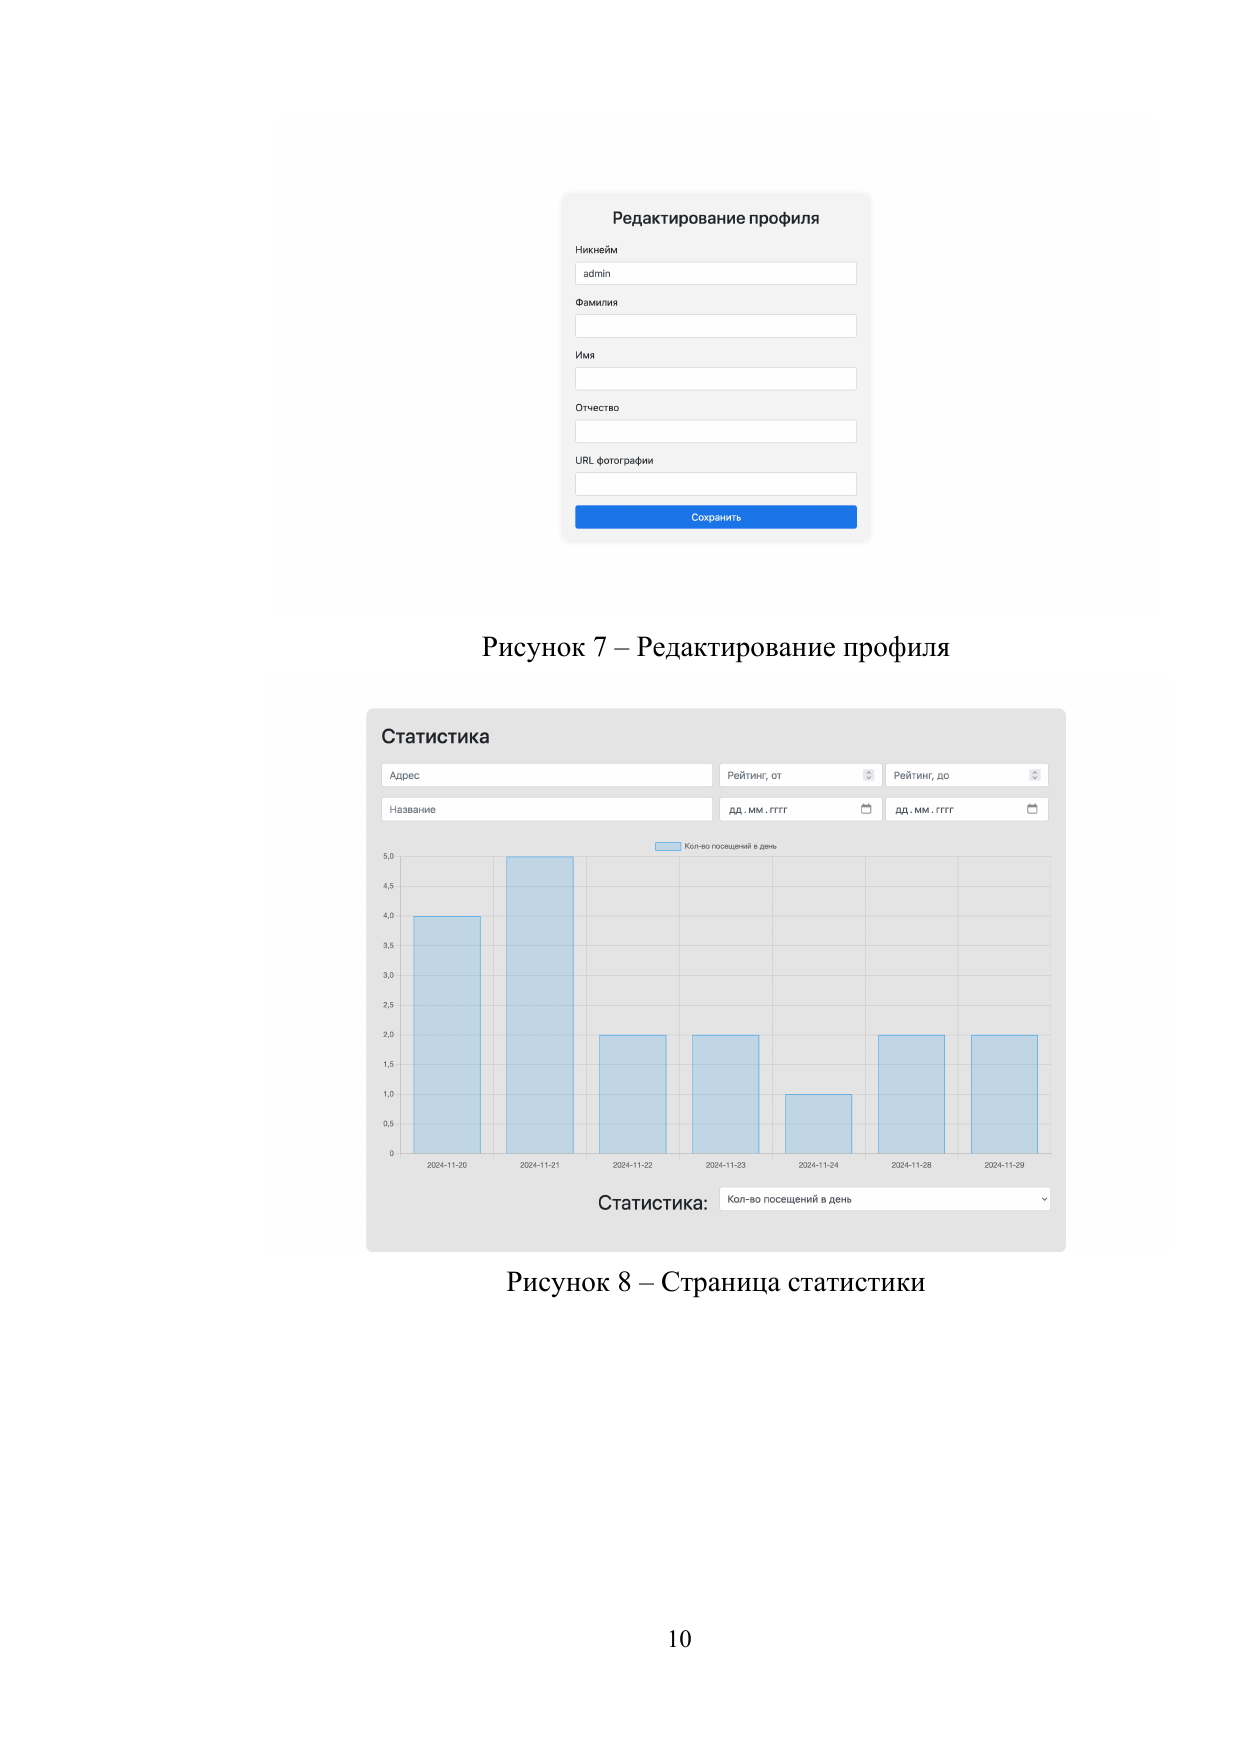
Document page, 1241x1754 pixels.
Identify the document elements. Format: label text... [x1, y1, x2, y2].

text Рисунок 8 – Страница статистики [177, 1266, 1181, 1298]
picture [262, 678, 1170, 1252]
text Рисунок 7 – Редактирование профиля [177, 630, 1181, 663]
picture [275, 118, 1157, 617]
